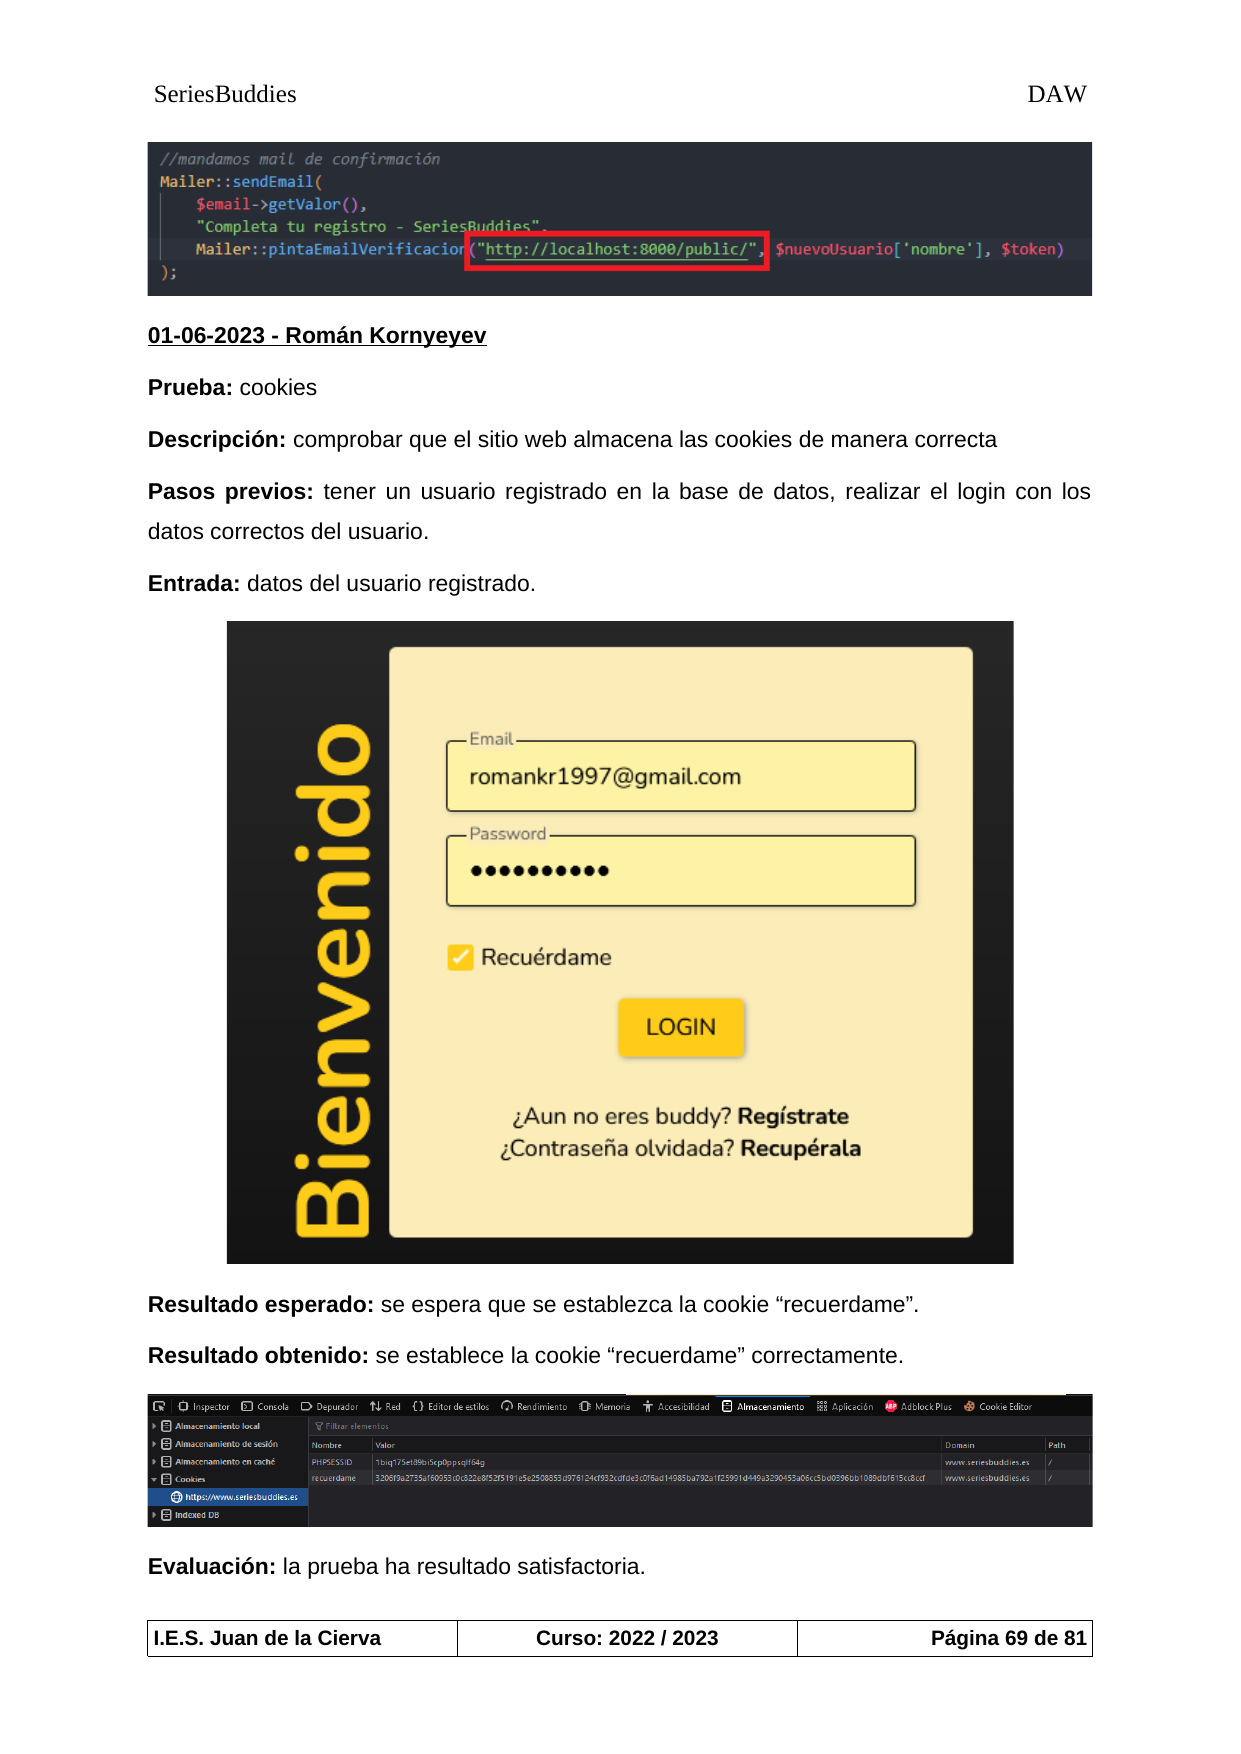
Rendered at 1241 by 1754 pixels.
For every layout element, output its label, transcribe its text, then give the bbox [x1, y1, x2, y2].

text Entrada: datos del usuario registrado. [148, 569, 1093, 596]
text Evaluación: la prueba ha resultado satisfactoria. [148, 1553, 1093, 1579]
picture [147, 1394, 1093, 1527]
text Prueba: cookies [148, 374, 1093, 401]
text Pasos previos: tener un usuario registrado en la base de datos, realizar el login con los datos correctos del usuario. [148, 478, 1093, 544]
text Resultado esperado: se espera que se establezca la cookie “recuerdame”. [148, 1291, 1093, 1317]
text Descripción: comprobar que el sitio web almacena las cookies de manera correcta [148, 426, 1093, 453]
text 01-06-2023 - Román Kornyeyev [148, 322, 1093, 349]
picture [226, 621, 1014, 1264]
text Resultado obtenido: se establece la cookie “recuerdame” correctamente. [148, 1342, 1093, 1369]
picture [147, 142, 1093, 296]
